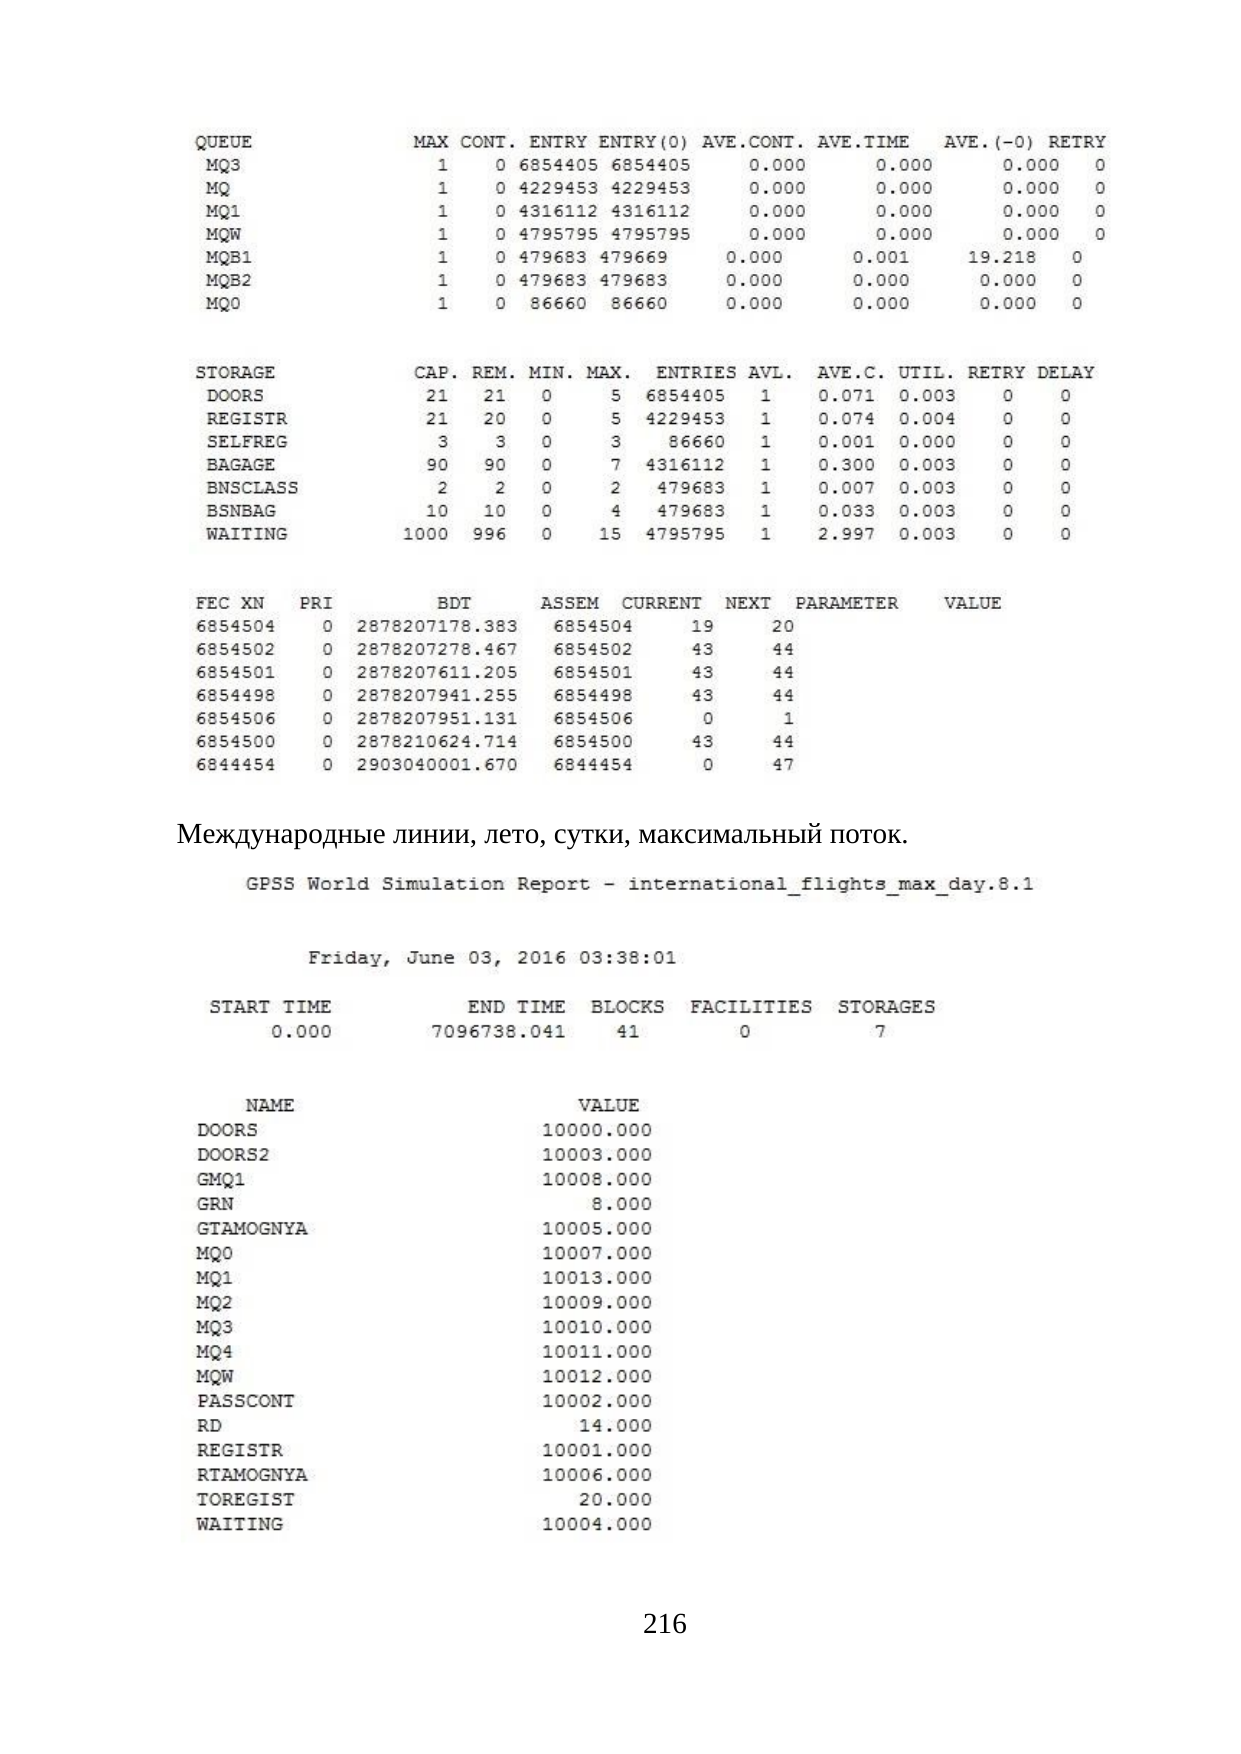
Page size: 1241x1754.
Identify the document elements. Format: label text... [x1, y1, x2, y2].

picture [180, 853, 1047, 1555]
text Международные линии, лето, сутки, максимальный поток. [176, 816, 1153, 849]
picture [188, 116, 1135, 792]
